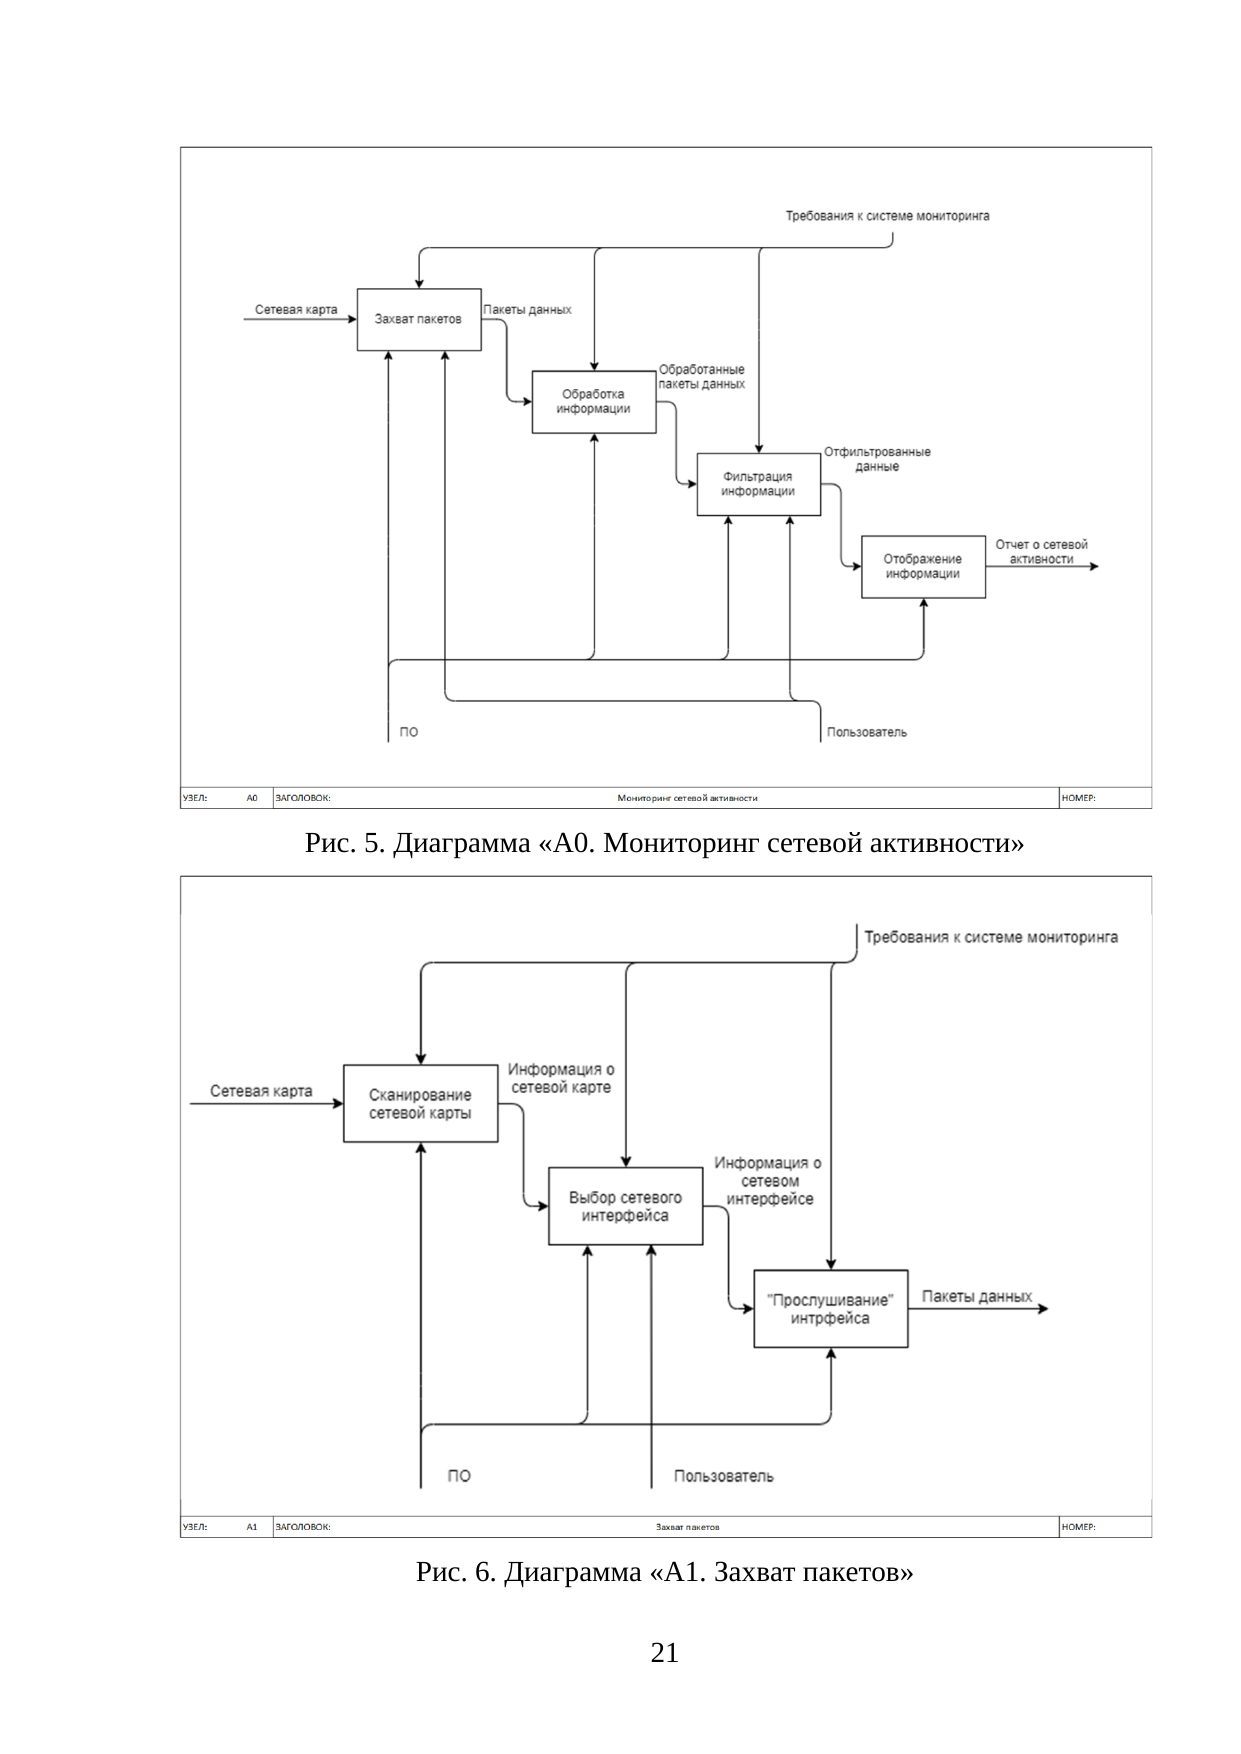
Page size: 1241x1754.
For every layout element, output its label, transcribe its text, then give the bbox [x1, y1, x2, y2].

text Рис. 5. Диаграмма «А0. Мониторинг сетевой активности» [177, 825, 1153, 858]
picture [177, 146, 1153, 809]
text Рис. 6. Диаграмма «А1. Захват пакетов» [177, 1554, 1153, 1588]
picture [177, 875, 1153, 1538]
